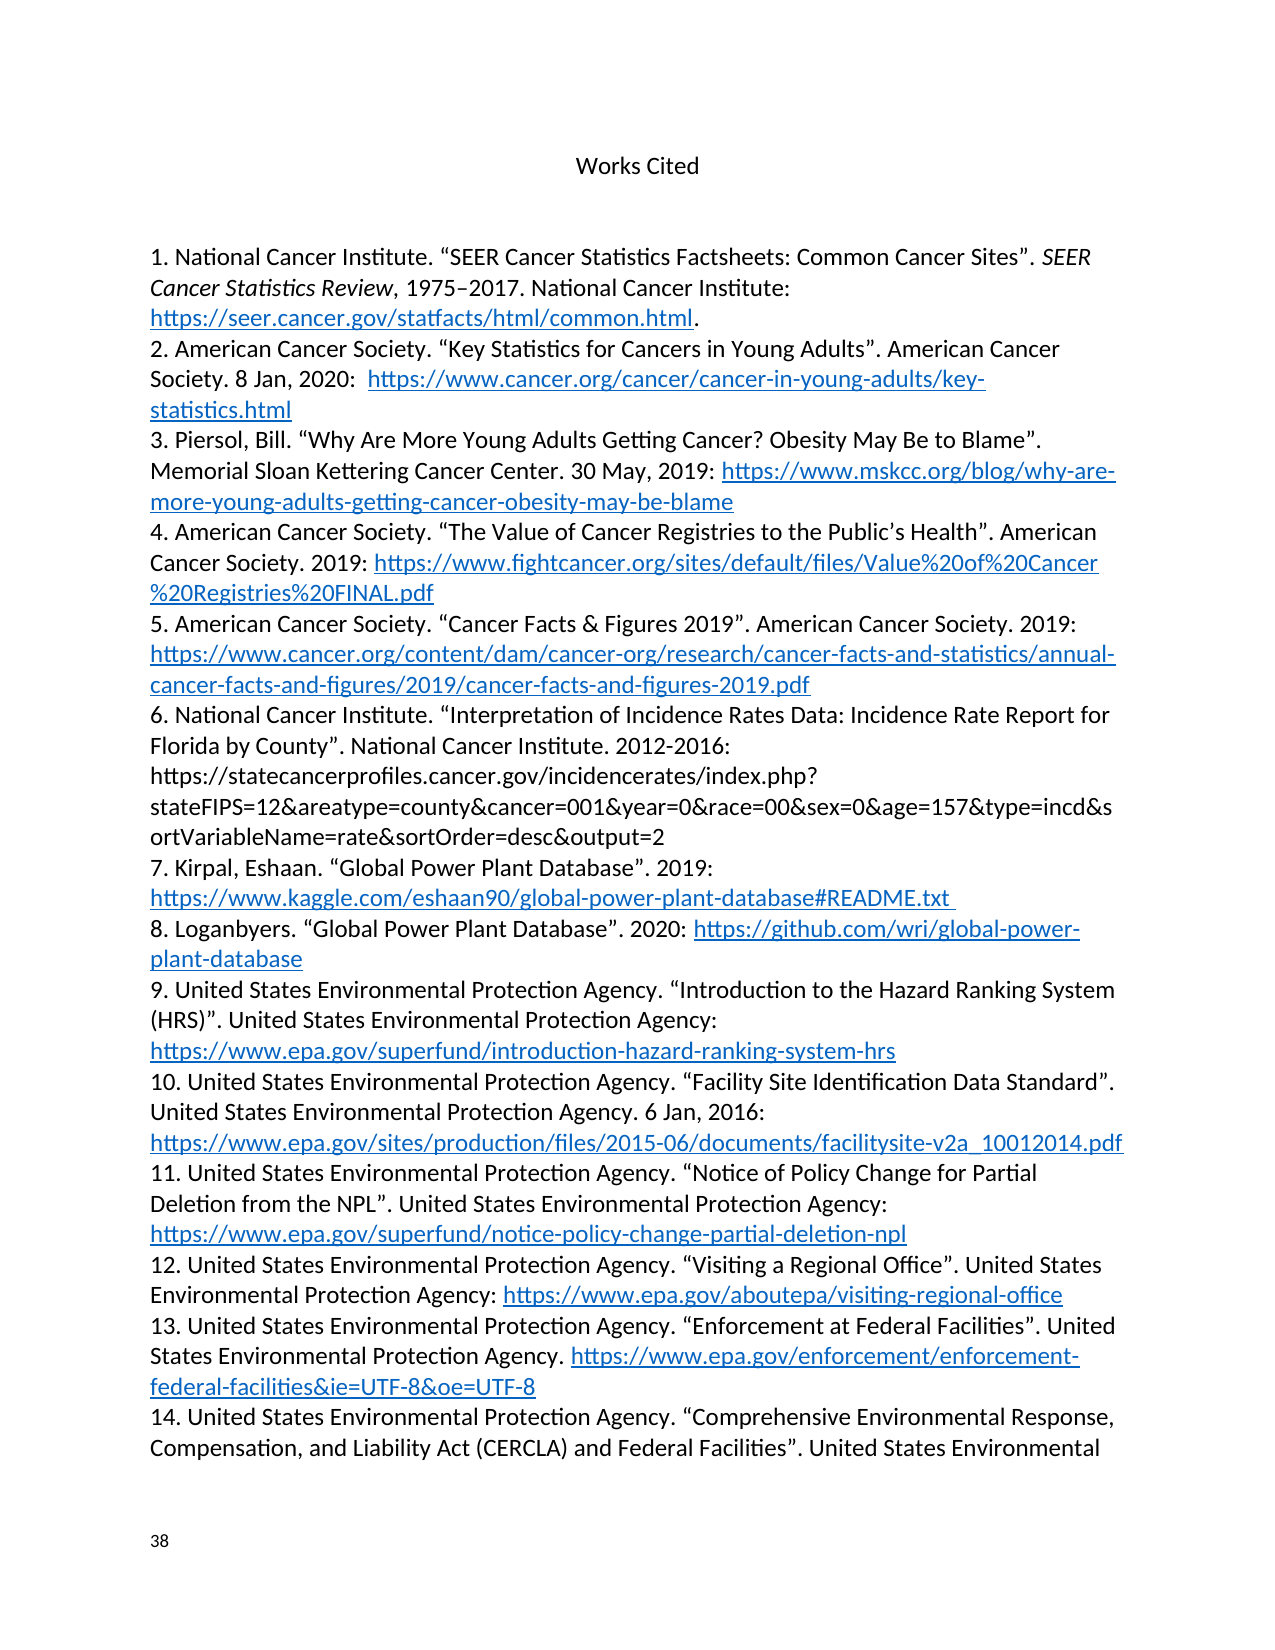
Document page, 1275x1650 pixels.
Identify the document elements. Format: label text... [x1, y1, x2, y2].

text 2. American Cancer Society. “Key Statistics for Cancers in Young Adults”. American Cancer Society. 8 Jan, 2020: https://www.cancer.org/cancer/cancer-in-young-adults/key-statistics.html [150, 333, 1125, 425]
text 7. Kirpal, Eshaan. “Global Power Plant Database”. 2019: https://www.kaggle.com/eshaan90/global-power-plant-database#README.txt [150, 852, 1125, 913]
text 3. Piersol, Bill. “Why Are More Young Adults Getting Cancer? Obesity May Be to Blame”. Memorial Sloan Kettering Cancer Center. 30 May, 2019: https://www.mskcc.org/blog/why-are-more-young-adults-getting-cancer-obesity-may-be-blame [150, 425, 1125, 516]
text 13. United States Environmental Protection Agency. “Enforcement at Federal Facilities”. United States Environmental Protection Agency. https://www.epa.gov/enforcement/enforcement-federal-facilities&ie=UTF-8&oe=UTF-8 [150, 1310, 1125, 1401]
text 9. United States Environmental Protection Agency. “Introduction to the Hazard Ranking System (HRS)”. United States Environmental Protection Agency: https://www.epa.gov/superfund/introduction-hazard-ranking-system-hrs [150, 974, 1125, 1066]
text 8. Loganbyers. “Global Power Plant Database”. 2020: https://github.com/wri/global-power-plant-database [150, 913, 1125, 974]
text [150, 1401, 1125, 1462]
text 11. United States Environmental Protection Agency. “Notice of Policy Change for Partial Deletion from the NPL”. United States Environmental Protection Agency: https://www.epa.gov/superfund/notice-policy-change-partial-deletion-npl [150, 1157, 1125, 1249]
text 12. United States Environmental Protection Agency. “Visiting a Regional Office”. United States Environmental Protection Agency: https://www.epa.gov/aboutepa/visiting-regional-office [150, 1249, 1125, 1310]
text 10. United States Environmental Protection Agency. “Facility Site Identification Data Standard”. United States Environmental Protection Agency. 6 Jan, 2016: https://www.epa.gov/sites/production/files/2015-06/documents/facilitysite-v2a_10012014.pdf [150, 1066, 1125, 1157]
text 6. National Cancer Institute. “Interpretation of Incidence Rates Data: Incidence Rate Report for Florida by County”. National Cancer Institute. 2012-2016: https://statecancerprofiles.cancer.gov/incidencerates/index.php?stateFIPS=12&areatype=county&cancer=001&year=0&race=00&sex=0&age=157&type=incd&sortVariableName=rate&sortOrder=desc&output=2 [150, 699, 1125, 852]
text Works Cited [150, 150, 1125, 181]
text 4. American Cancer Society. “The Value of Cancer Registries to the Public’s Health”. American Cancer Society. 2019: https://www.fightcancer.org/sites/default/files/Value%20of%20Cancer%20Registries%20FINAL.pdf [150, 516, 1125, 608]
text 5. American Cancer Society. “Cancer Facts & Figures 2019”. American Cancer Society. 2019: https://www.cancer.org/content/dam/cancer-org/research/cancer-facts-and-statistics/annual-cancer-facts-and-figures/2019/cancer-facts-and-figures-2019.pdf [150, 608, 1125, 699]
text 1. National Cancer Institute. “SEER Cancer Statistics Factsheets: Common Cancer Sites”. SEER Cancer Statistics Review, 1975–2017. National Cancer Institute: https://seer.cancer.gov/statfacts/html/common.html. [150, 242, 1125, 333]
